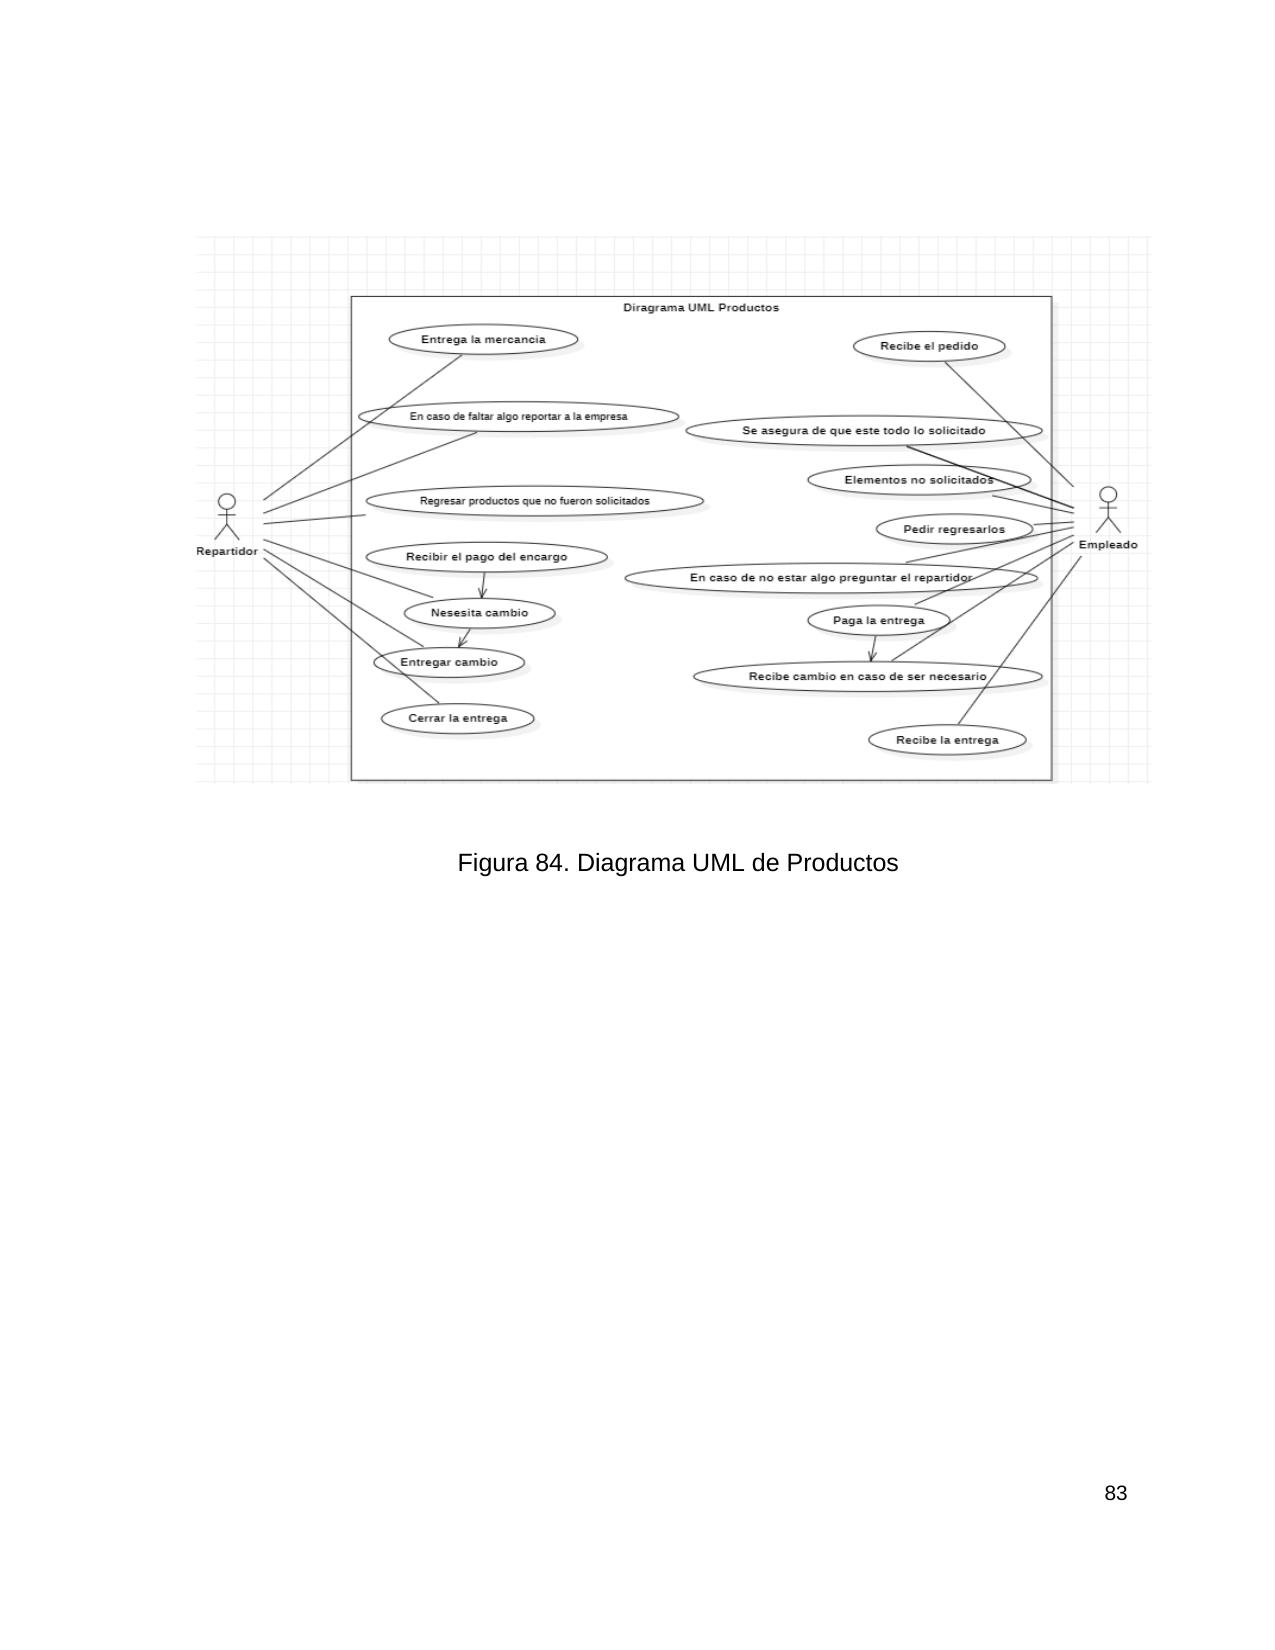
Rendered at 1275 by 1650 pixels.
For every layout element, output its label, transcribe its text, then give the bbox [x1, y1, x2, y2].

text Figura 84. Diagrama UML de Productos [384, 847, 1127, 876]
picture [196, 236, 1152, 784]
